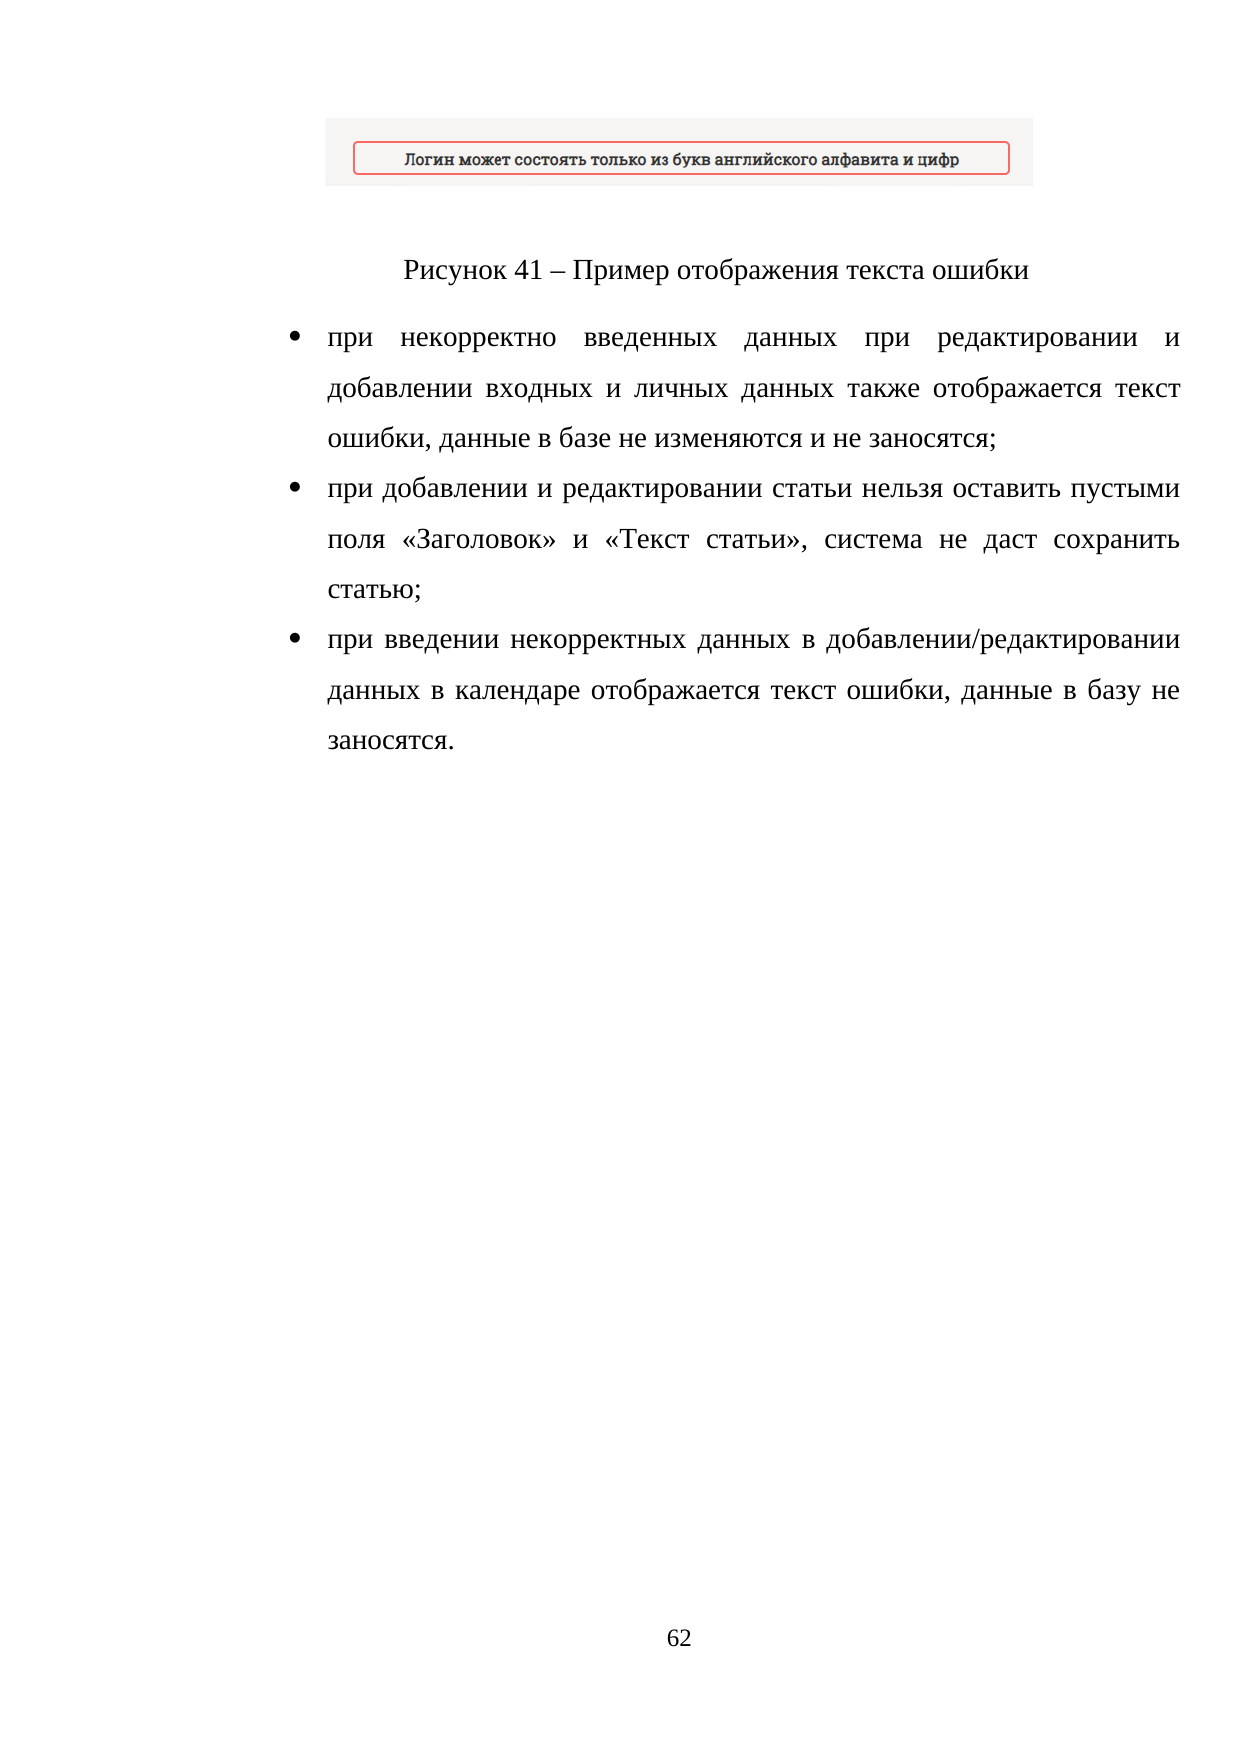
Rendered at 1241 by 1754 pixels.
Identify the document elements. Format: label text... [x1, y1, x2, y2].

picture [325, 118, 1033, 186]
list при добавлении и редактировании статьи нельзя оставить пустыми поля «Заголовок» и «Текст статьи», система не даст сохранить статью; [290, 470, 1181, 605]
list при некорректно введенных данных при редактировании и добавлении входных и личных данных также отображается текст ошибки, данные в базе не изменяются и не заносятся; [290, 319, 1181, 454]
text Рисунок 41 – Пример отображения текста ошибки [177, 252, 1181, 286]
list при введении некорректных данных в добавлении/редактировании данных в календаре отображается текст ошибки, данные в базу не заносятся. [290, 621, 1181, 756]
